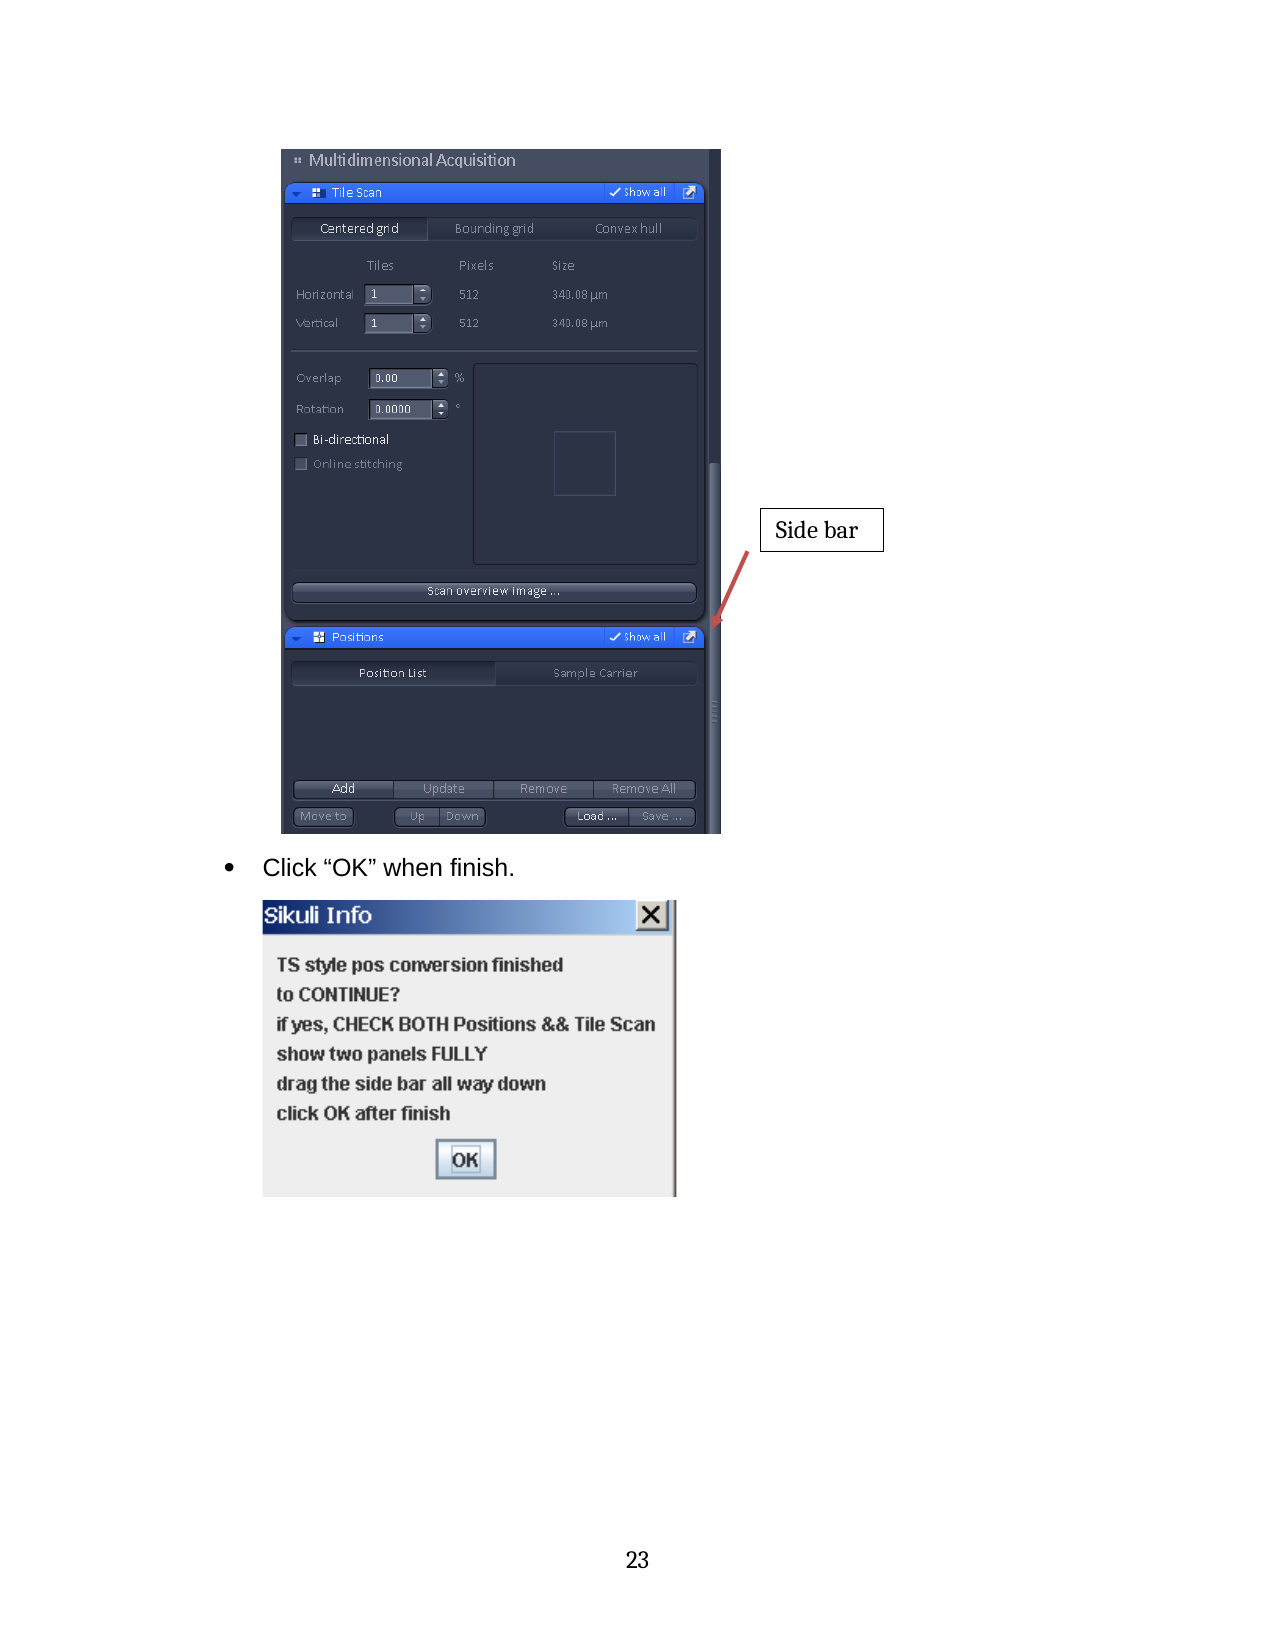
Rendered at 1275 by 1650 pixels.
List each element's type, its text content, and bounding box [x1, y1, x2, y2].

picture [262, 900, 677, 1197]
picture [281, 149, 721, 834]
list Click “OK” when finish. [225, 853, 1125, 881]
